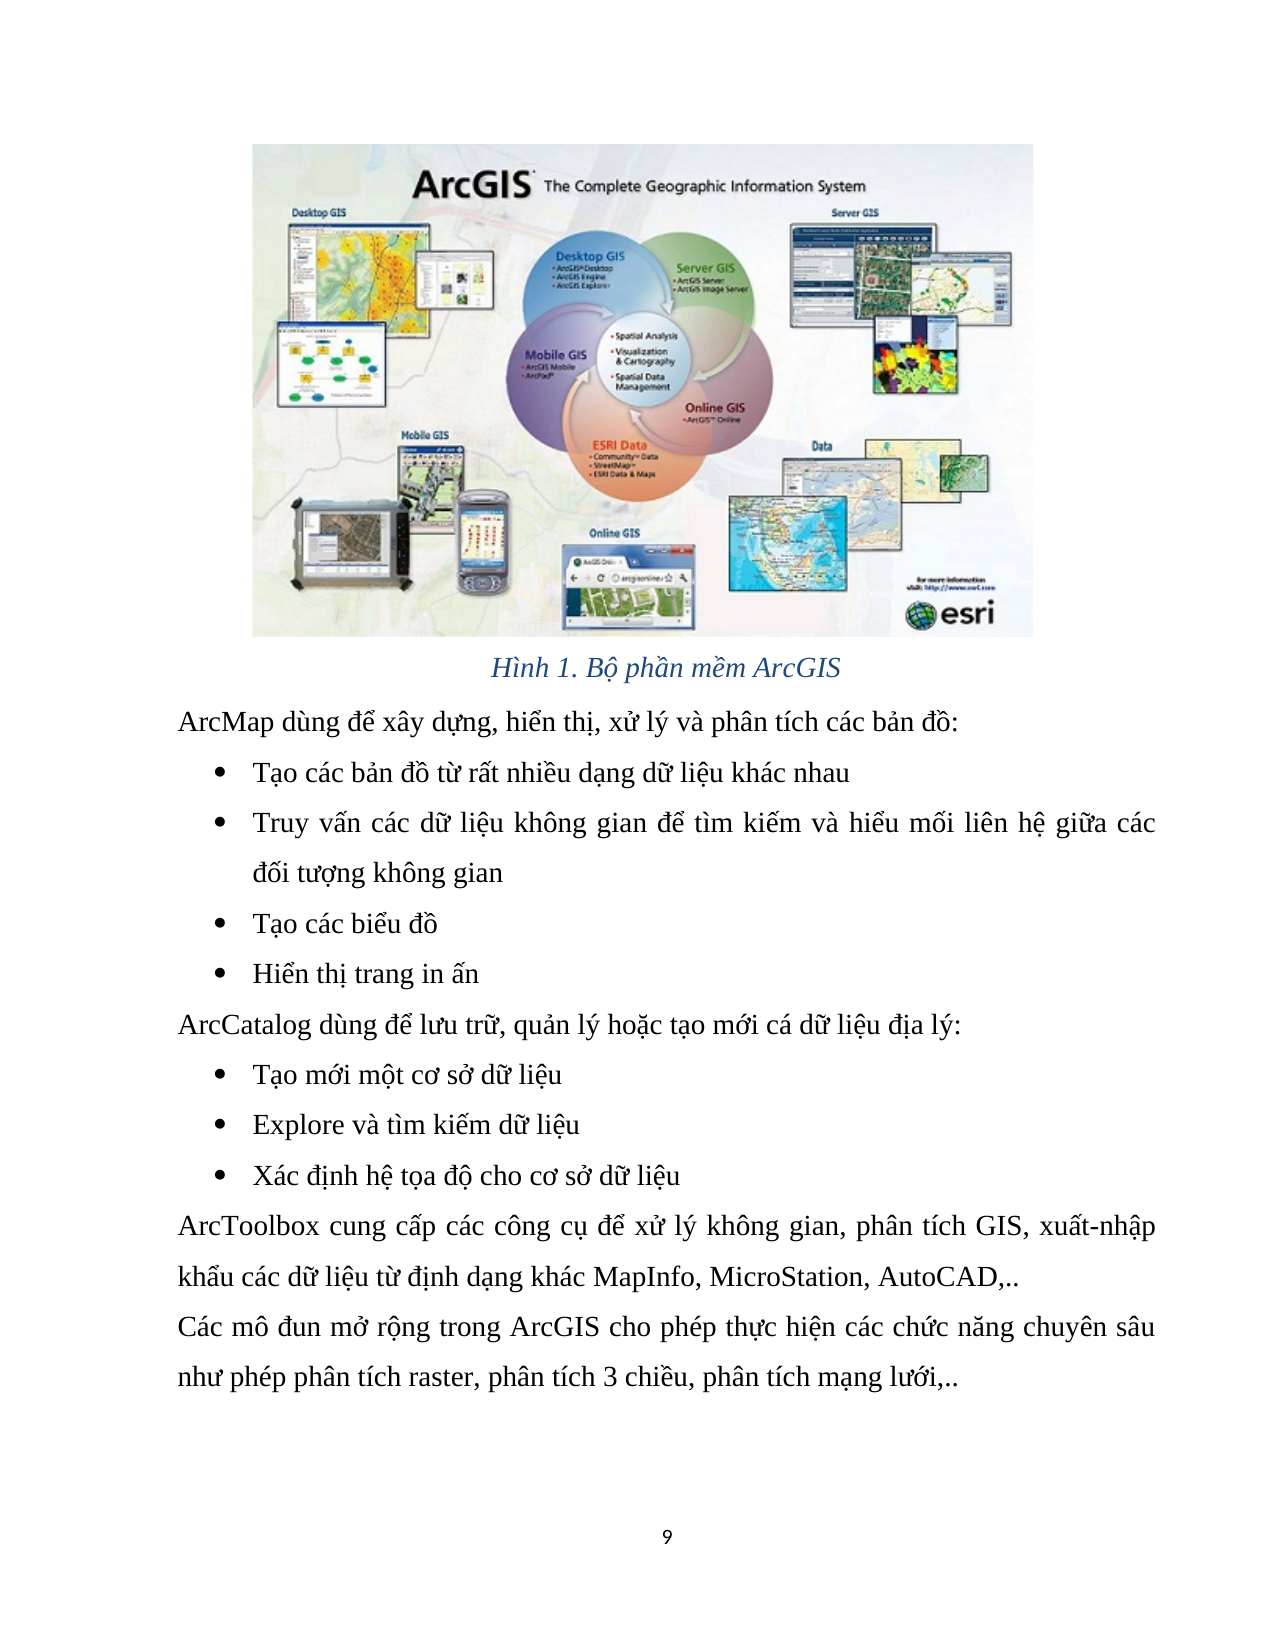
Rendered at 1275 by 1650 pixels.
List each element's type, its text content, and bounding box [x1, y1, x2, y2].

list Hiển thị trang in ấn [215, 956, 1157, 990]
text ArcToolbox cung cấp các công cụ để xử lý không gian, phân tích GIS, xuất-nhập khẩu các dữ liệu từ định dạng khác MapInfo, MicroStation, AutoCAD,.. [177, 1208, 1157, 1292]
text ArcMap dùng để xây dựng, hiển thị, xử lý và phân tích các bản đồ: [177, 704, 1157, 738]
list Tạo các bản đồ từ rất nhiều dạng dữ liệu khác nhau [215, 755, 1157, 788]
text ArcCatalog dùng để lưu trữ, quản lý hoặc tạo mới cá dữ liệu địa lý: [177, 1007, 1157, 1040]
list Explore và tìm kiếm dữ liệu [215, 1107, 1157, 1141]
text Các mô đun mở rộng trong ArcGIS cho phép thực hiện các chức năng chuyên sâu như phép phân tích raster, phân tích 3 chiều, phân tích mạng lưới,.. [177, 1309, 1157, 1393]
text Hình 1. Bộ phần mềm ArcGIS [177, 650, 1157, 684]
list Tạo mới một cơ sở dữ liệu [215, 1057, 1157, 1091]
list Tạo các biểu đồ [215, 906, 1157, 939]
picture [252, 144, 1034, 637]
list Truy vấn các dữ liệu không gian để tìm kiếm và hiểu mối liên hệ giữa các đối tượng không gian [215, 805, 1157, 889]
list Xác định hệ tọa độ cho cơ sở dữ liệu [215, 1158, 1157, 1192]
